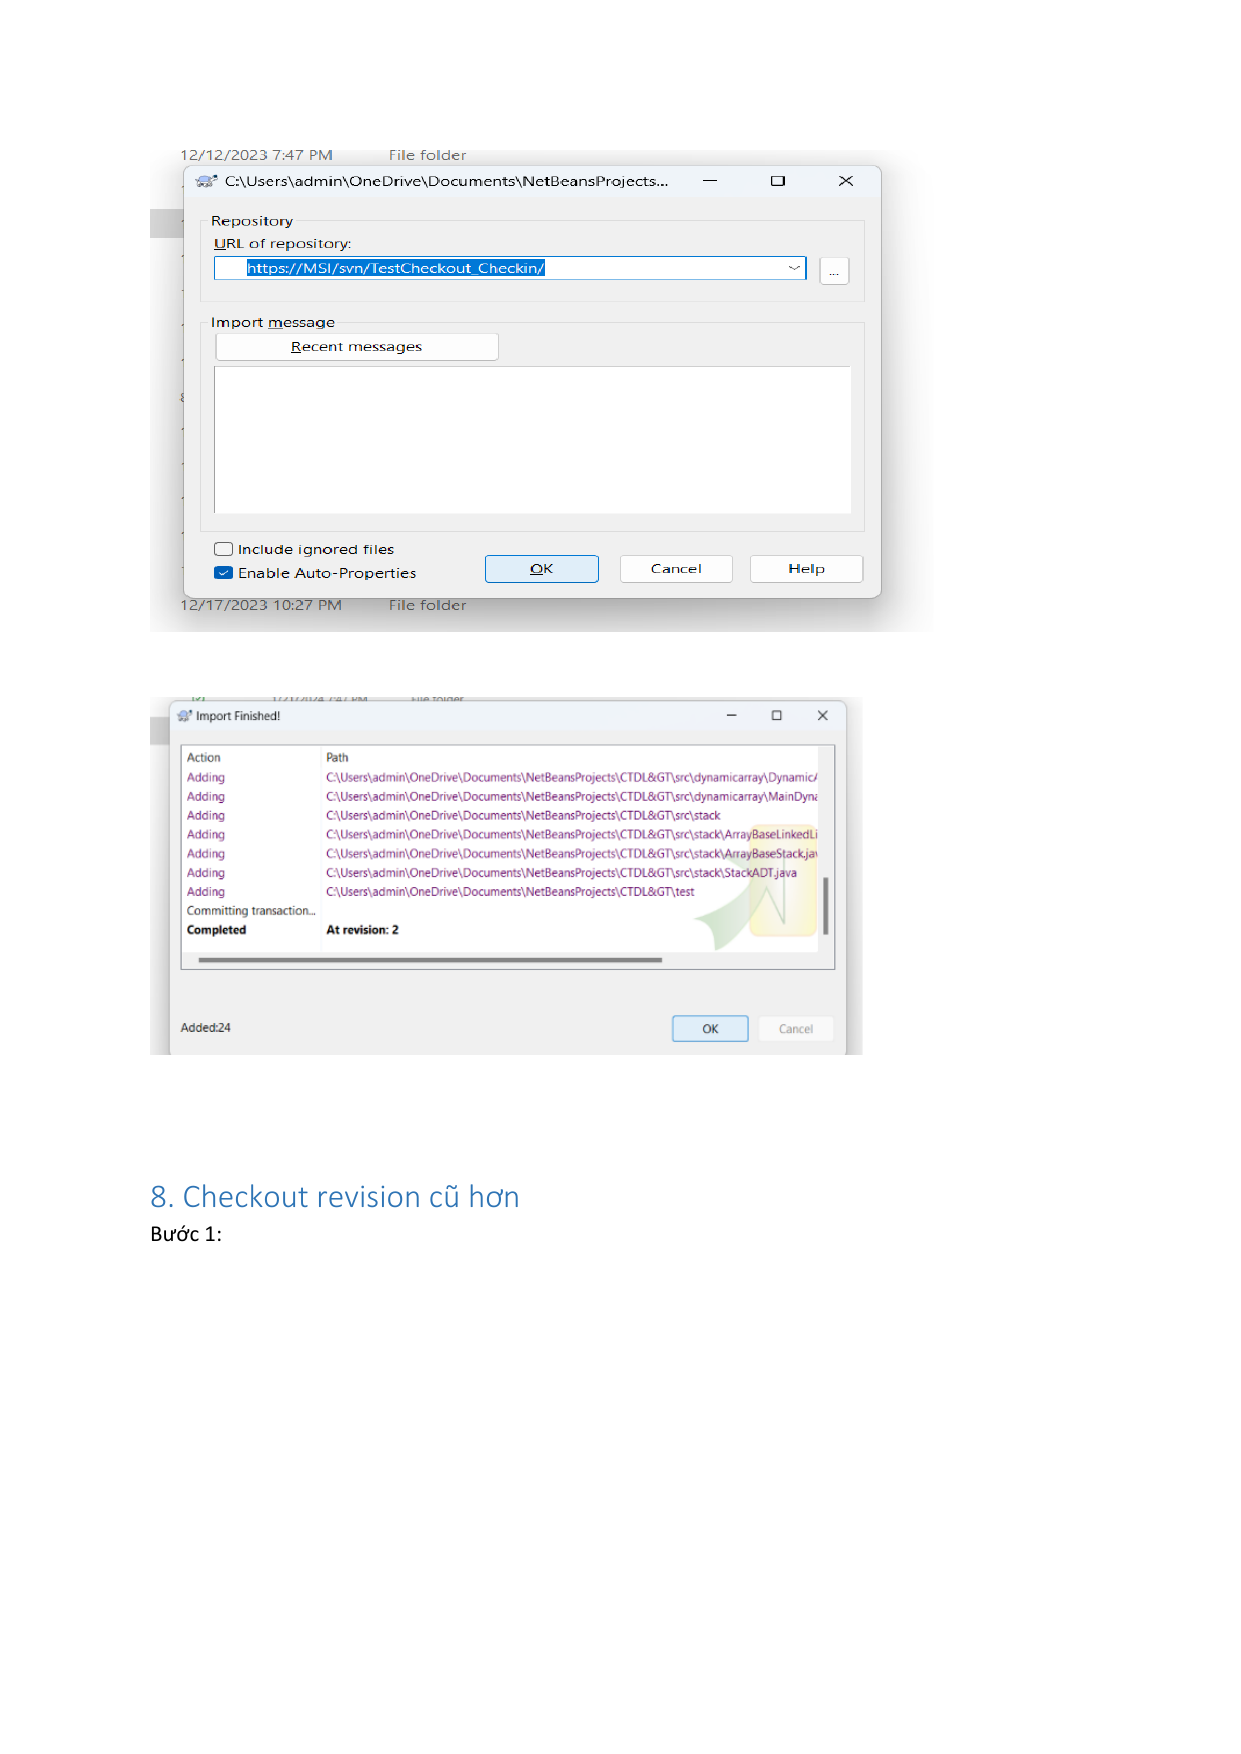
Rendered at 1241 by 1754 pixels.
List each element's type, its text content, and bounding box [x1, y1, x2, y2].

text Bước 1: [150, 1219, 1090, 1247]
picture [150, 150, 934, 632]
picture [150, 697, 863, 1055]
subtitle 8. Checkout revision cũ hơn [150, 1175, 1090, 1216]
